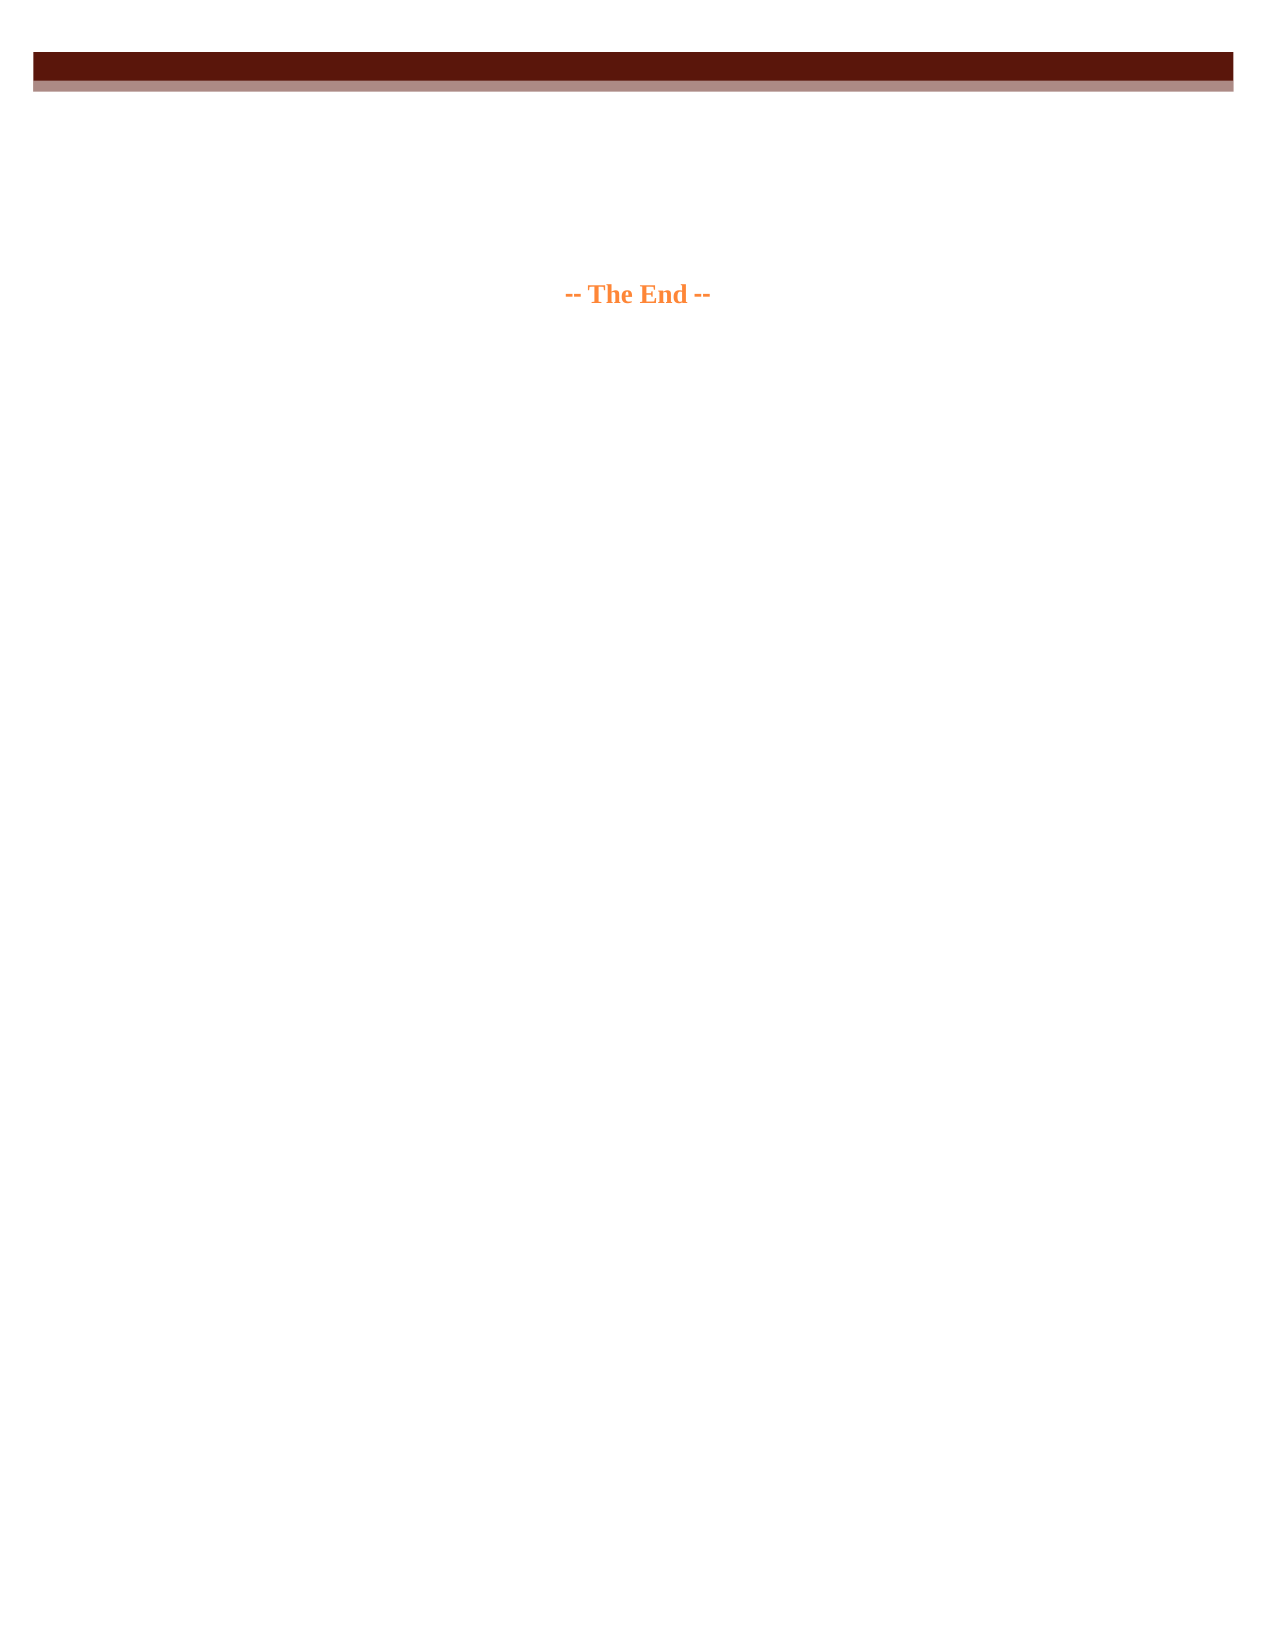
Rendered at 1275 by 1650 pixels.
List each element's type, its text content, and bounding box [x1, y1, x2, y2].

subtitle -- The End -- [150, 277, 1125, 310]
